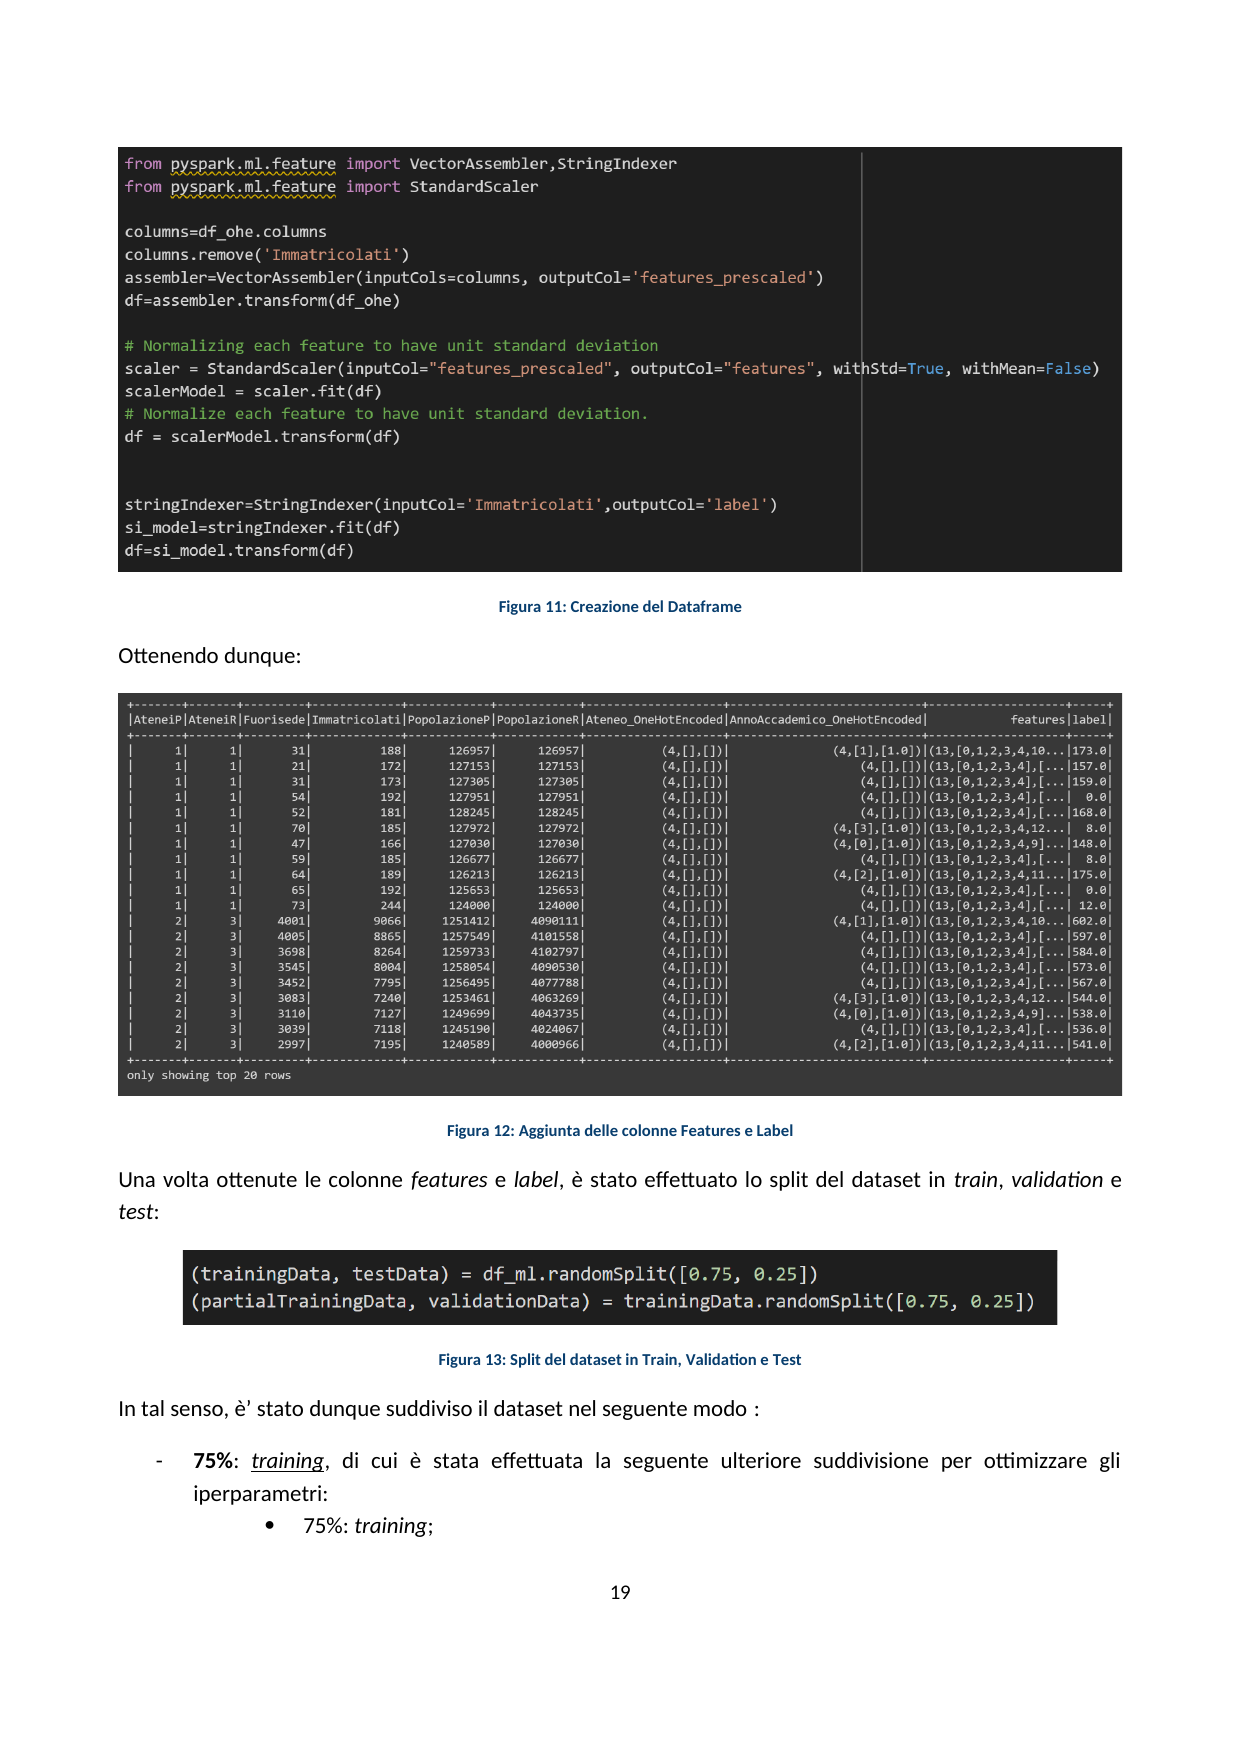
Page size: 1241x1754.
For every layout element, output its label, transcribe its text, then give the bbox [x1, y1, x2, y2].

list 75%: training, di cui è stata effettuata la seguente ulteriore suddivisione per ottimizzare gli iperparametri: [156, 1447, 1122, 1507]
picture [118, 147, 1123, 572]
text Figura 12: Aggiunta delle colonne Features e Label [118, 1121, 1122, 1141]
picture [182, 1250, 1058, 1325]
list 75%: training; [266, 1511, 1122, 1539]
text Figura 11: Creazione del Dataframe [118, 597, 1122, 617]
picture [118, 693, 1123, 1096]
text Figura 13: Split del dataset in Train, Validation e Test [118, 1349, 1122, 1370]
text Ottenendo dunque: [118, 641, 1122, 669]
text In tal senso, è’ stato dunque suddiviso il dataset nel seguente modo : [118, 1394, 1122, 1422]
text Una volta ottenute le colonne features e label, è stato effettuato lo split del dataset in train, validation e test: [118, 1165, 1122, 1225]
